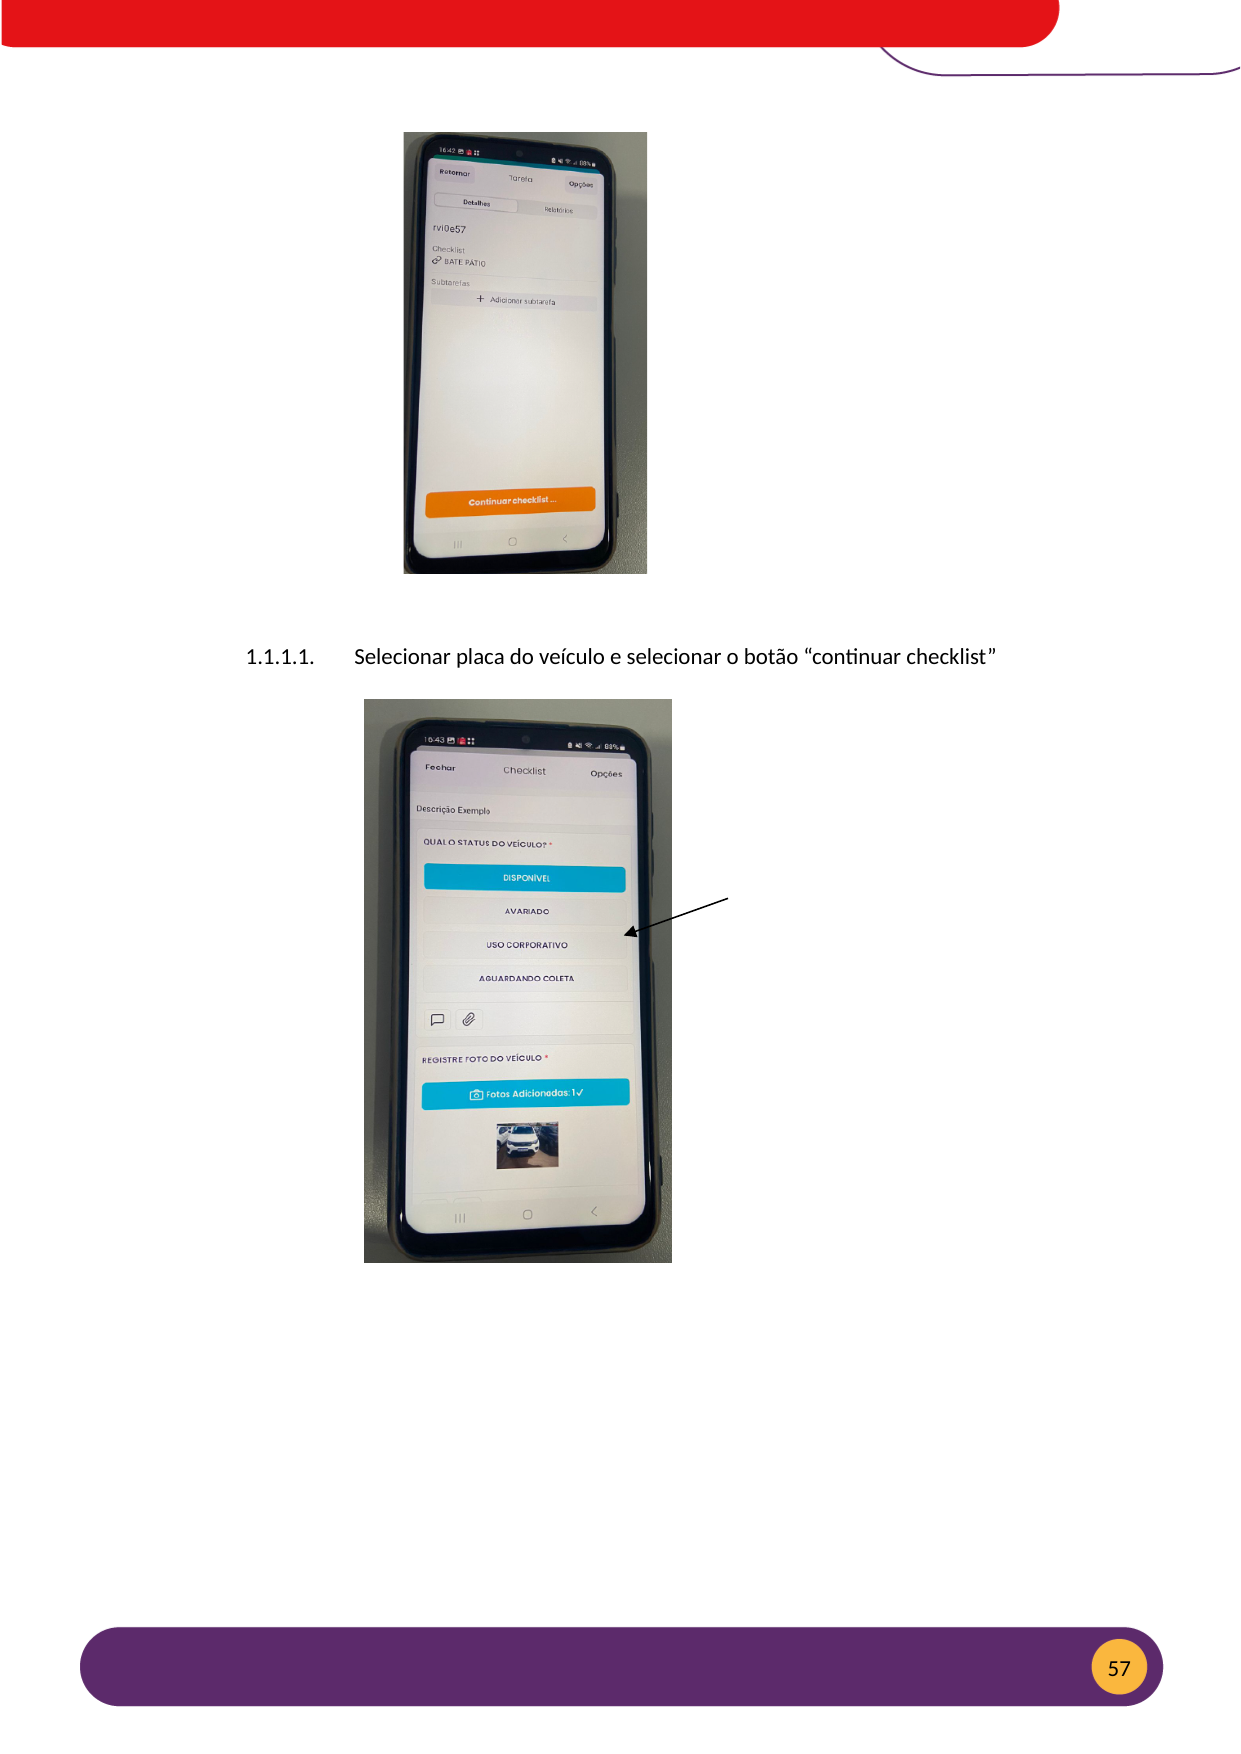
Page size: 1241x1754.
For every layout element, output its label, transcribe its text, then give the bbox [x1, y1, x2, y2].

picture [1, 0, 1241, 1754]
subtitle Selecionar placa do veículo e selecionar o botão “continuar checklist” [245, 642, 1167, 670]
